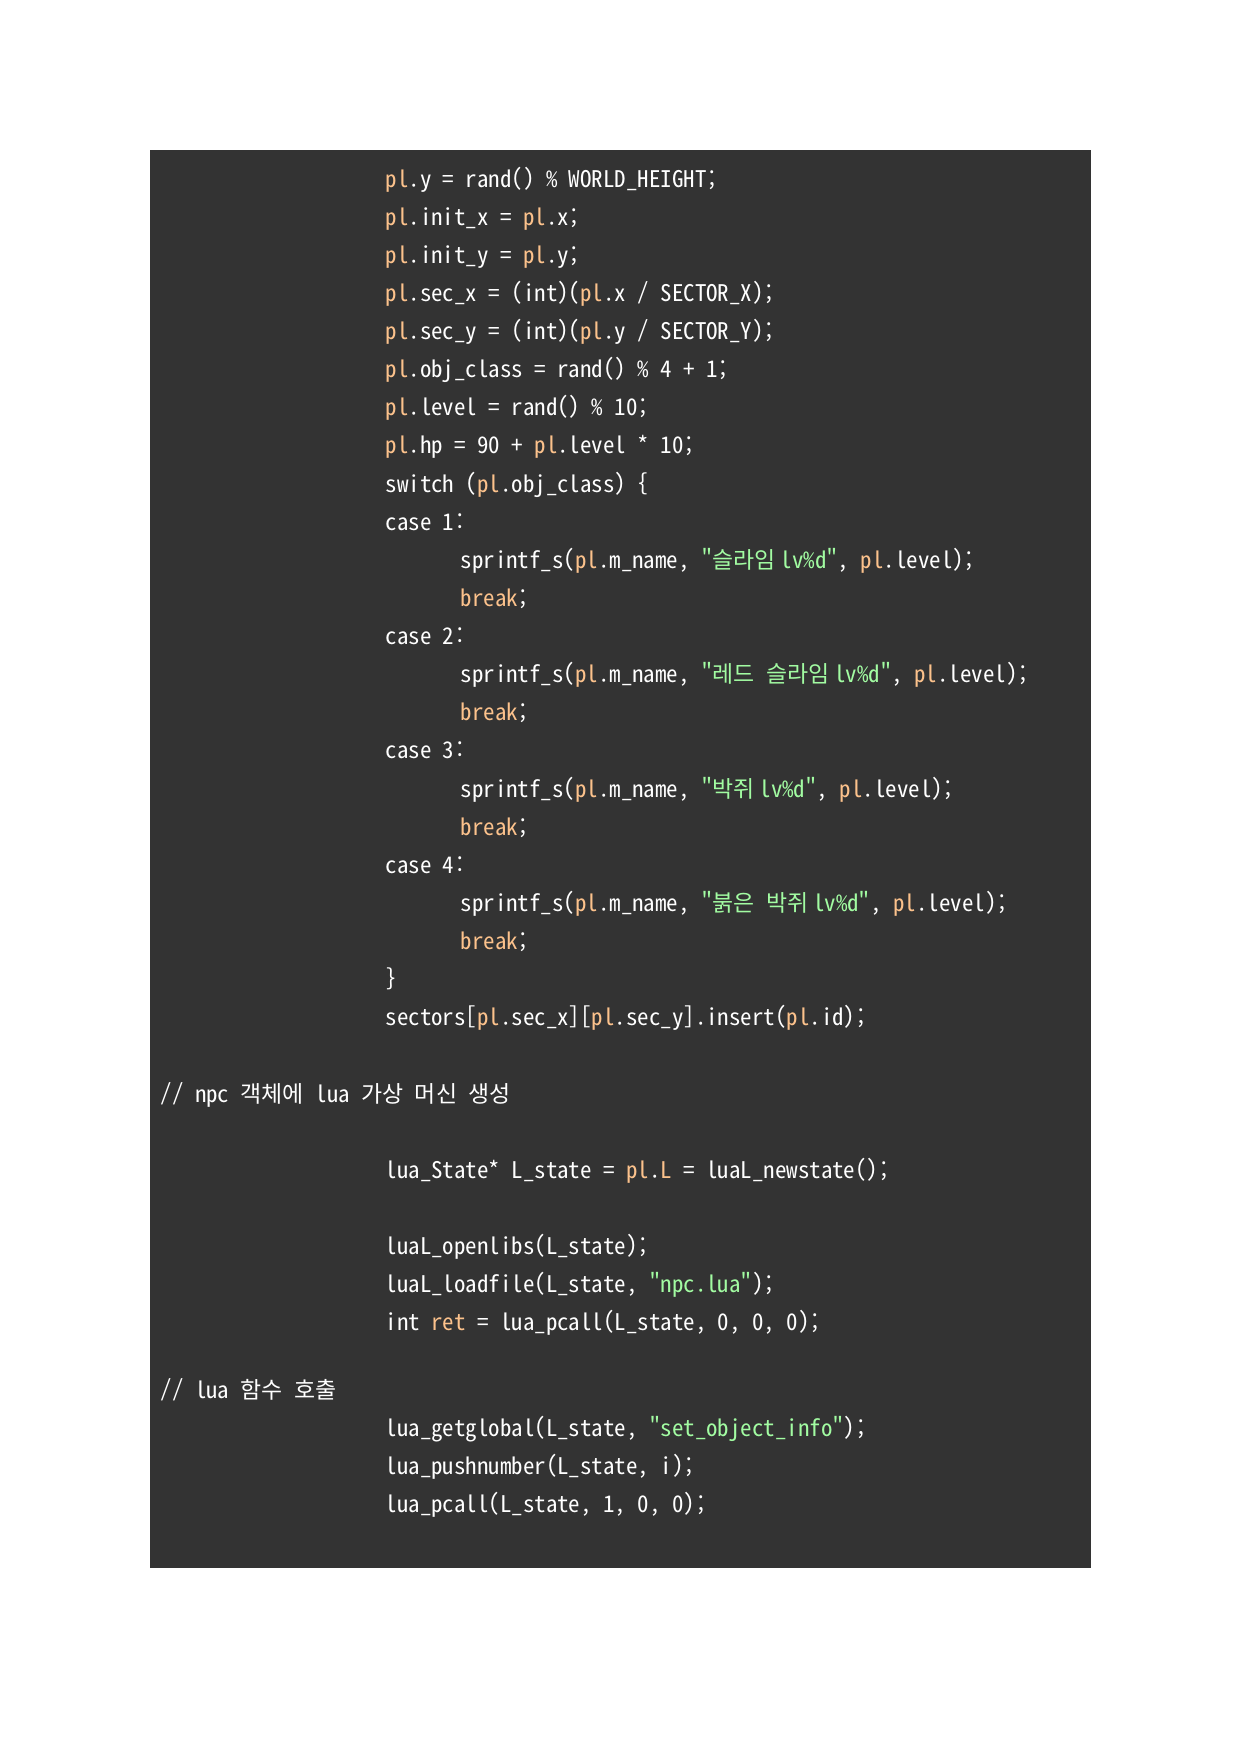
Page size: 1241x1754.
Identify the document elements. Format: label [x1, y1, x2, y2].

table_header [150, 150, 1091, 1568]
